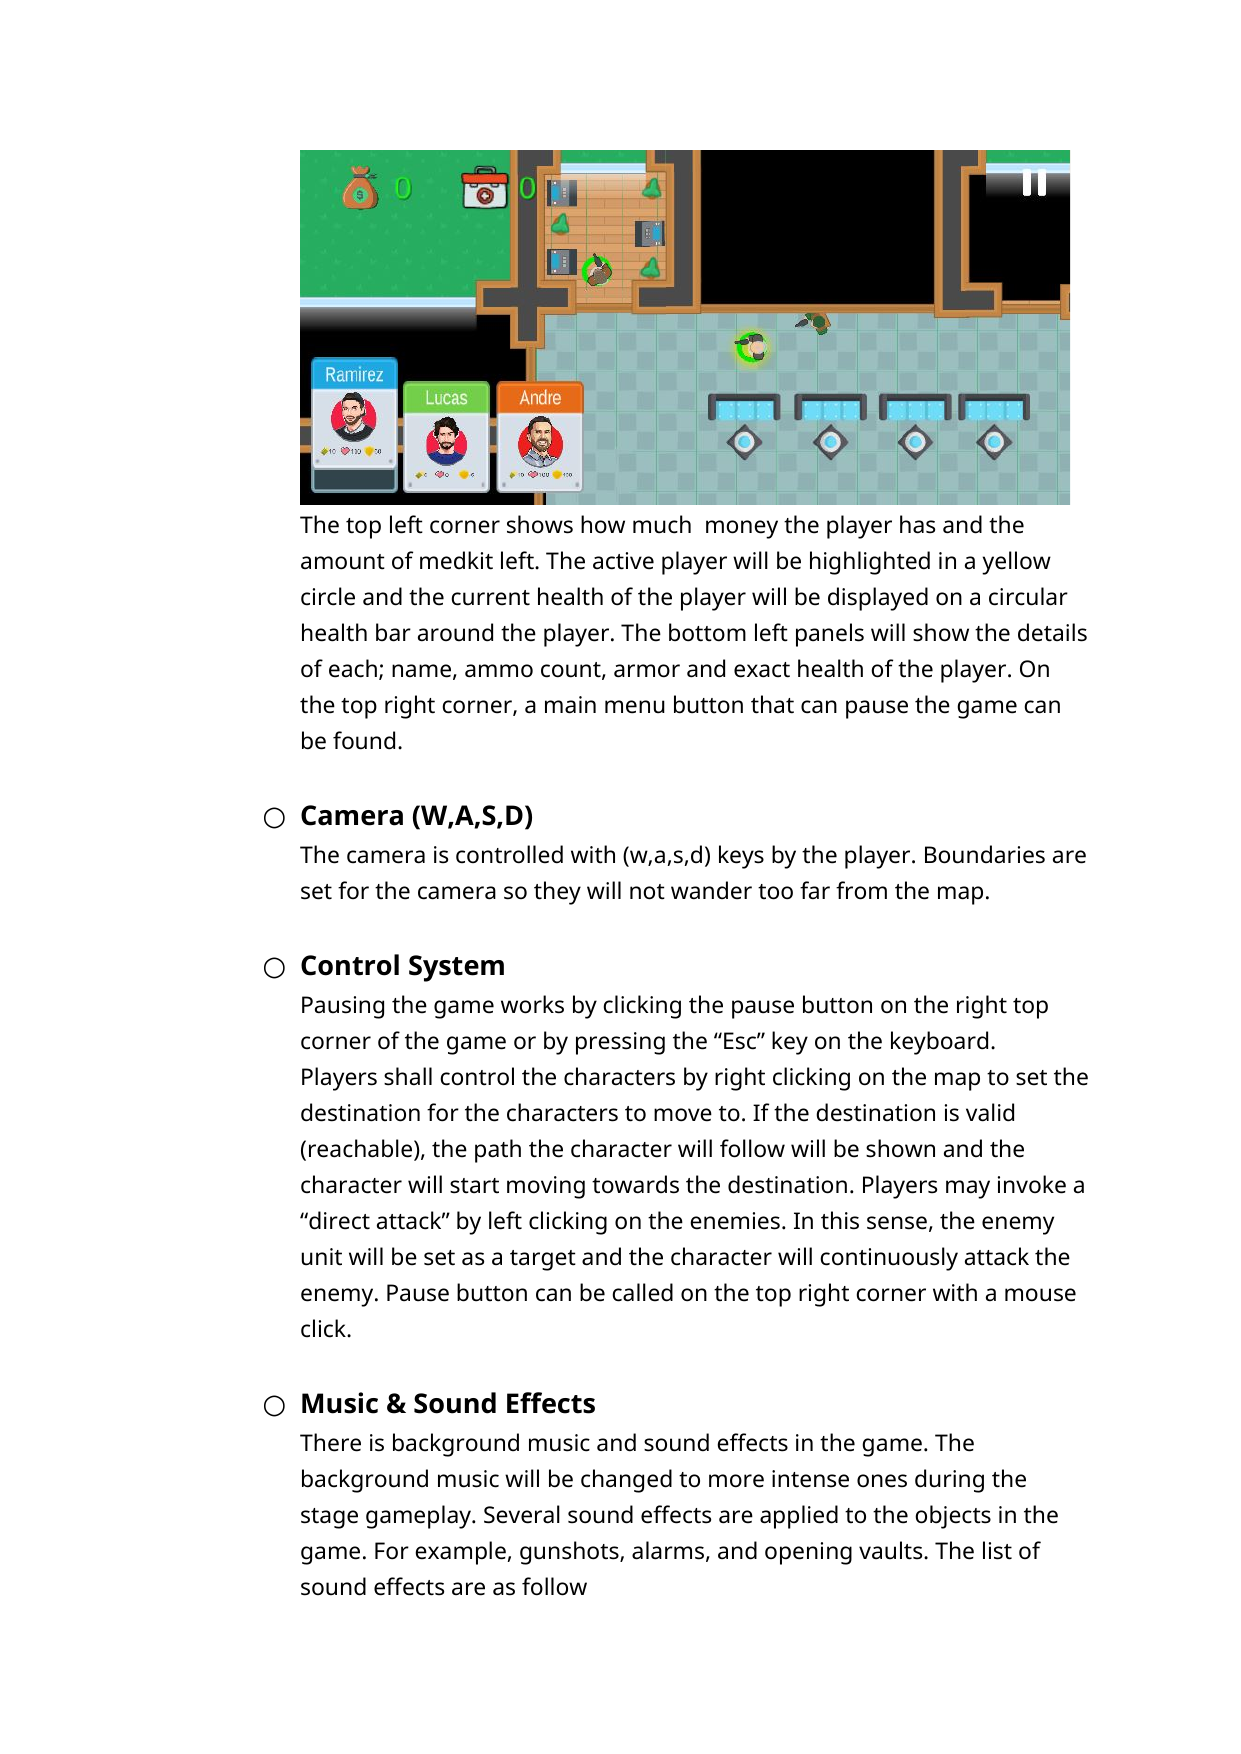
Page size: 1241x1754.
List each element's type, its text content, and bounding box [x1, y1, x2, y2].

text There is background music and sound effects in the game. The background music will be changed to more intense ones during the stage gameplay. Several sound effects are applied to the objects in the game. For example, gunshots, alarms, and opening vaults. The list of sound effects are as follow [300, 1427, 1090, 1602]
text Pausing the game works by clicking the pause button on the right top corner of the game or by pressing the “Esc” key on the keyboard. [300, 989, 1090, 1056]
text Players shall control the characters by right clicking on the map to set the destination for the characters to move to. If the destination is valid (reachable), the path the character will follow will be shown and the character will start moving towards the destination. Players may invoke a “direct attack” by left clicking on the enemies. In this sense, the enemy unit will be set as a target and the character will continuously attack the enemy. Pause button can be called on the top right corner with a mouse click. [300, 1061, 1090, 1344]
list Camera (W,A,S,D) [262, 797, 1090, 833]
text The camera is controlled with (w,a,s,d) keys by the player. Boundaries are set for the camera so they will not wander too far from the map. [300, 839, 1090, 906]
list Control System [262, 947, 1090, 984]
list Music & Sound Effects [262, 1384, 1090, 1421]
picture [300, 150, 1071, 505]
